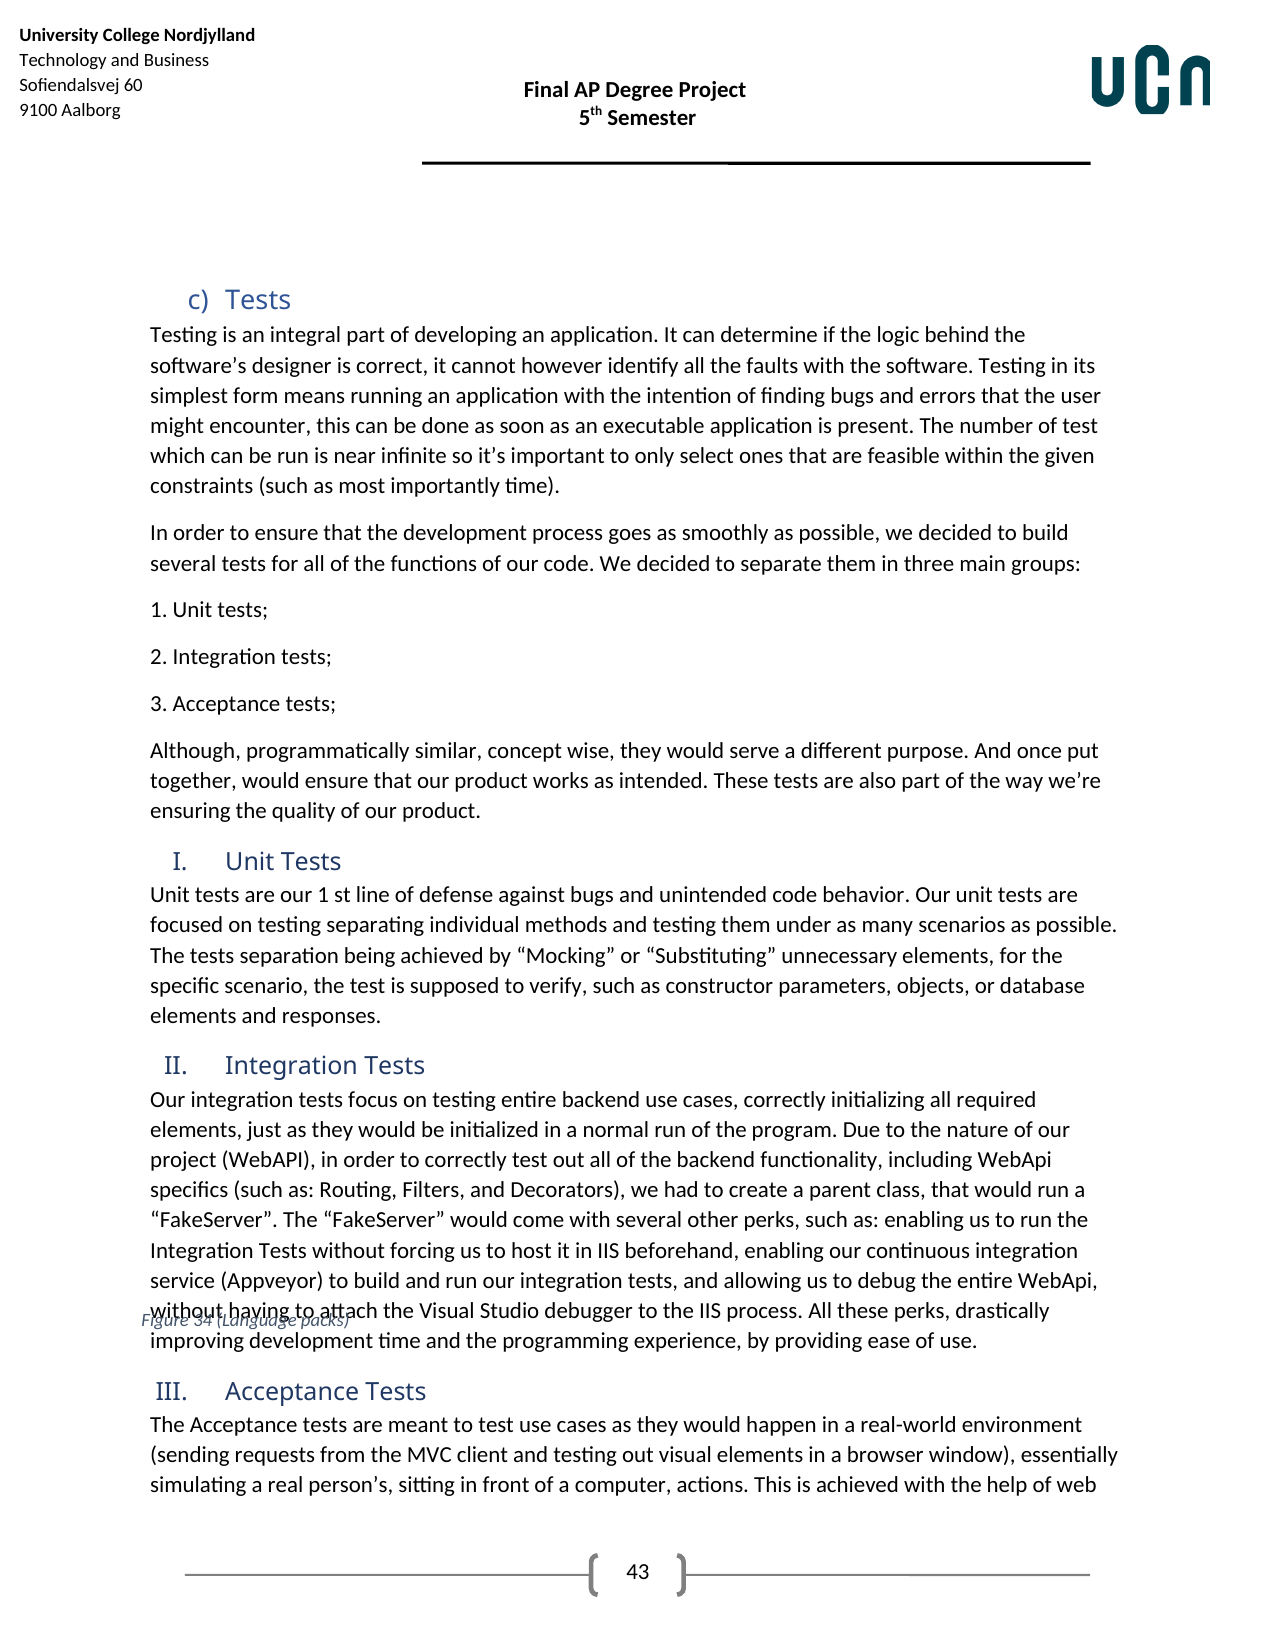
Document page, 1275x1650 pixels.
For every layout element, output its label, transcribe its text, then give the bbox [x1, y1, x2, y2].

text In order to ensure that the development process goes as smoothly as possible, we decided to build several tests for all of the functions of our code. We decided to separate them in three main groups: [150, 518, 1125, 577]
subtitle Unit Tests [187, 843, 1125, 878]
text Testing is an integral part of developing an application. It can determine if the logic behind the software’s designer is correct, it cannot however identify all the faults with the software. Testing in its simplest form means running an application with the intention of finding bugs and errors that the user might encounter, this can be done as soon as an executable application is present. The number of test which can be run is near infinite so it’s important to only select ones that are feasible within the given constraints (such as most importantly time). [150, 321, 1125, 500]
text Unit tests are our 1 st line of defense against bugs and unintended code behavior. Our unit tests are focused on testing separating individual methods and testing them under as many scenarios as possible. The tests separation being achieved by “Mocking” or “Substituting” unnecessary elements, for the specific scenario, the test is supposed to verify, such as constructor parameters, objects, or database elements and responses. [150, 880, 1125, 1029]
text Our integration tests focus on testing entire backend use cases, correctly initializing all required elements, just as they would be initialized in a normal run of the program. Due to the nature of our project (WebAPI), in order to correctly test out all of the backend functionality, including WebApi specifics (such as: Routing, Filters, and Decorators), we had to create a parent class, that would run a “FakeServer”. The “FakeServer” would come with several other perks, such as: enabling us to run the Integration Tests without forcing us to host it in IIS beforehand, enabling our continuous integration service (Appveyor) to build and run our integration tests, and allowing us to debug the entire WebApi, without having to attach the Visual Studio debugger to the IIS process. All these perks, drastically improving development time and the programming experience, by providing ease of use. [150, 1085, 1125, 1354]
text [150, 1410, 1125, 1498]
text 1. Unit tests; [150, 596, 1125, 624]
picture [1091, 45, 1210, 114]
text 2. Integration tests; [150, 642, 1125, 671]
text 3. Acceptance tests; [150, 689, 1125, 717]
subtitle Tests [187, 281, 1125, 318]
subtitle Integration Tests [187, 1048, 1125, 1082]
subtitle Acceptance Tests [187, 1373, 1125, 1407]
text Although, programmatically similar, concept wise, they would serve a different purpose. And once put together, would ensure that our product works as intended. These tests are also part of the way we’re ensuring the quality of our product. [150, 736, 1125, 825]
